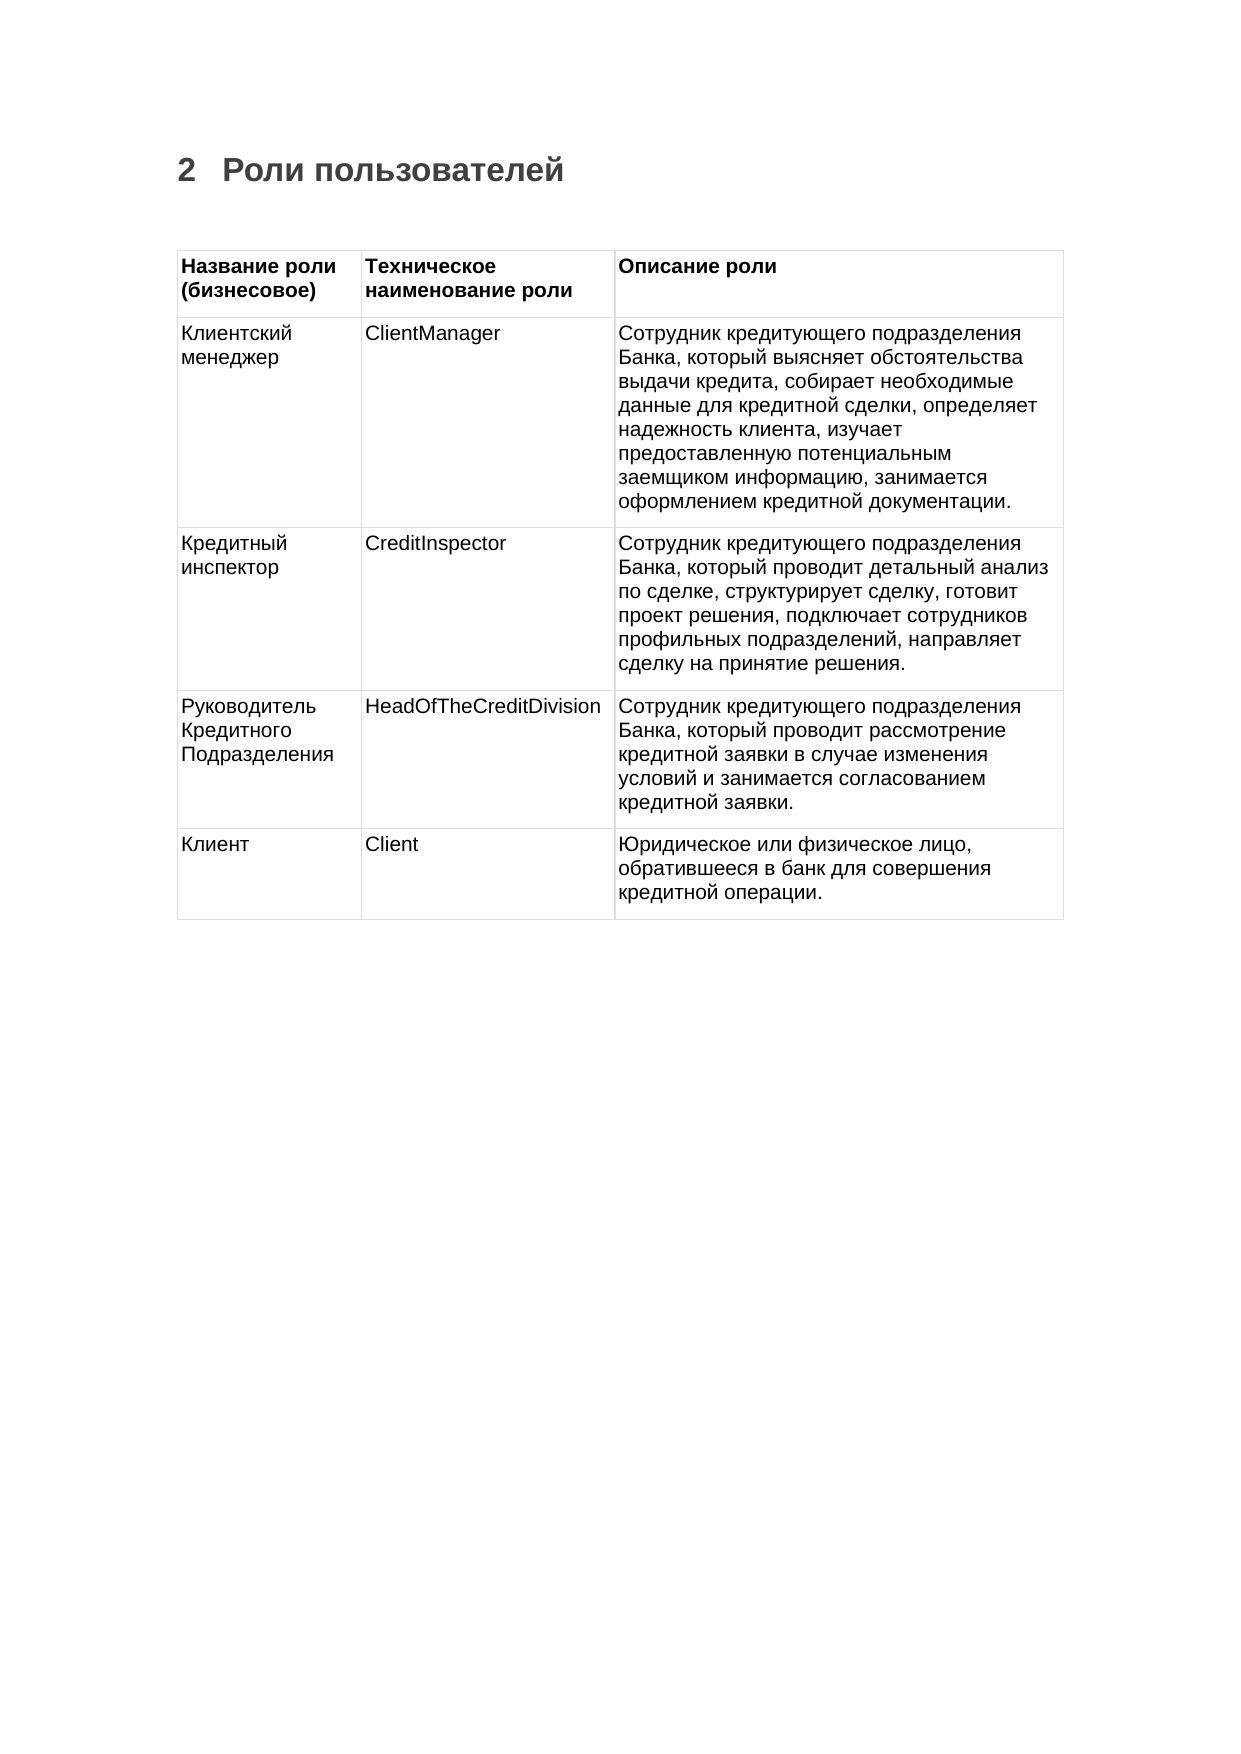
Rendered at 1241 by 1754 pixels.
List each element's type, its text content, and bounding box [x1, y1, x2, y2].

table_header Описание роли [616, 251, 1063, 317]
table_cell Клиентский менеджер [178, 318, 361, 527]
table_cell Сотрудник кредитующего подразделения Банка, который проводит рассмотрение кредитной заявки в случае изменения условий и занимается согласованием кредитной заявки. [616, 691, 1063, 828]
table_cell CreditInspector [362, 528, 614, 689]
table_cell Сотрудник кредитующего подразделения Банка, который выясняет обстоятельства выдачи кредита, собирает необходимые данные для кредитной сделки, определяет надежность клиента, изучает предоставленную потенциальным заемщиком информацию, занимается оформлением кредитной документации. [616, 318, 1063, 527]
table_cell Руководитель Кредитного Подразделения [178, 691, 361, 828]
subtitle Роли пользователей [177, 150, 1063, 188]
table_header Название роли (бизнесовое) [178, 251, 361, 317]
table_cell Client [362, 829, 614, 919]
table_cell ClientManager [362, 318, 614, 527]
table_header Техническое наименование роли [362, 251, 614, 317]
table_cell Кредитный инспектор [178, 528, 361, 689]
table_cell HeadOfTheCreditDivision [362, 691, 614, 828]
table_cell Юридическое или физическое лицо, обратившееся в банк для совершения кредитной операции. [616, 829, 1063, 919]
table_cell Клиент [178, 829, 361, 919]
table_cell Сотрудник кредитующего подразделения Банка, который проводит детальный анализ по сделке, структурирует сделку, готовит проект решения, подключает сотрудников профильных подразделений, направляет сделку на принятие решения. [616, 528, 1063, 689]
